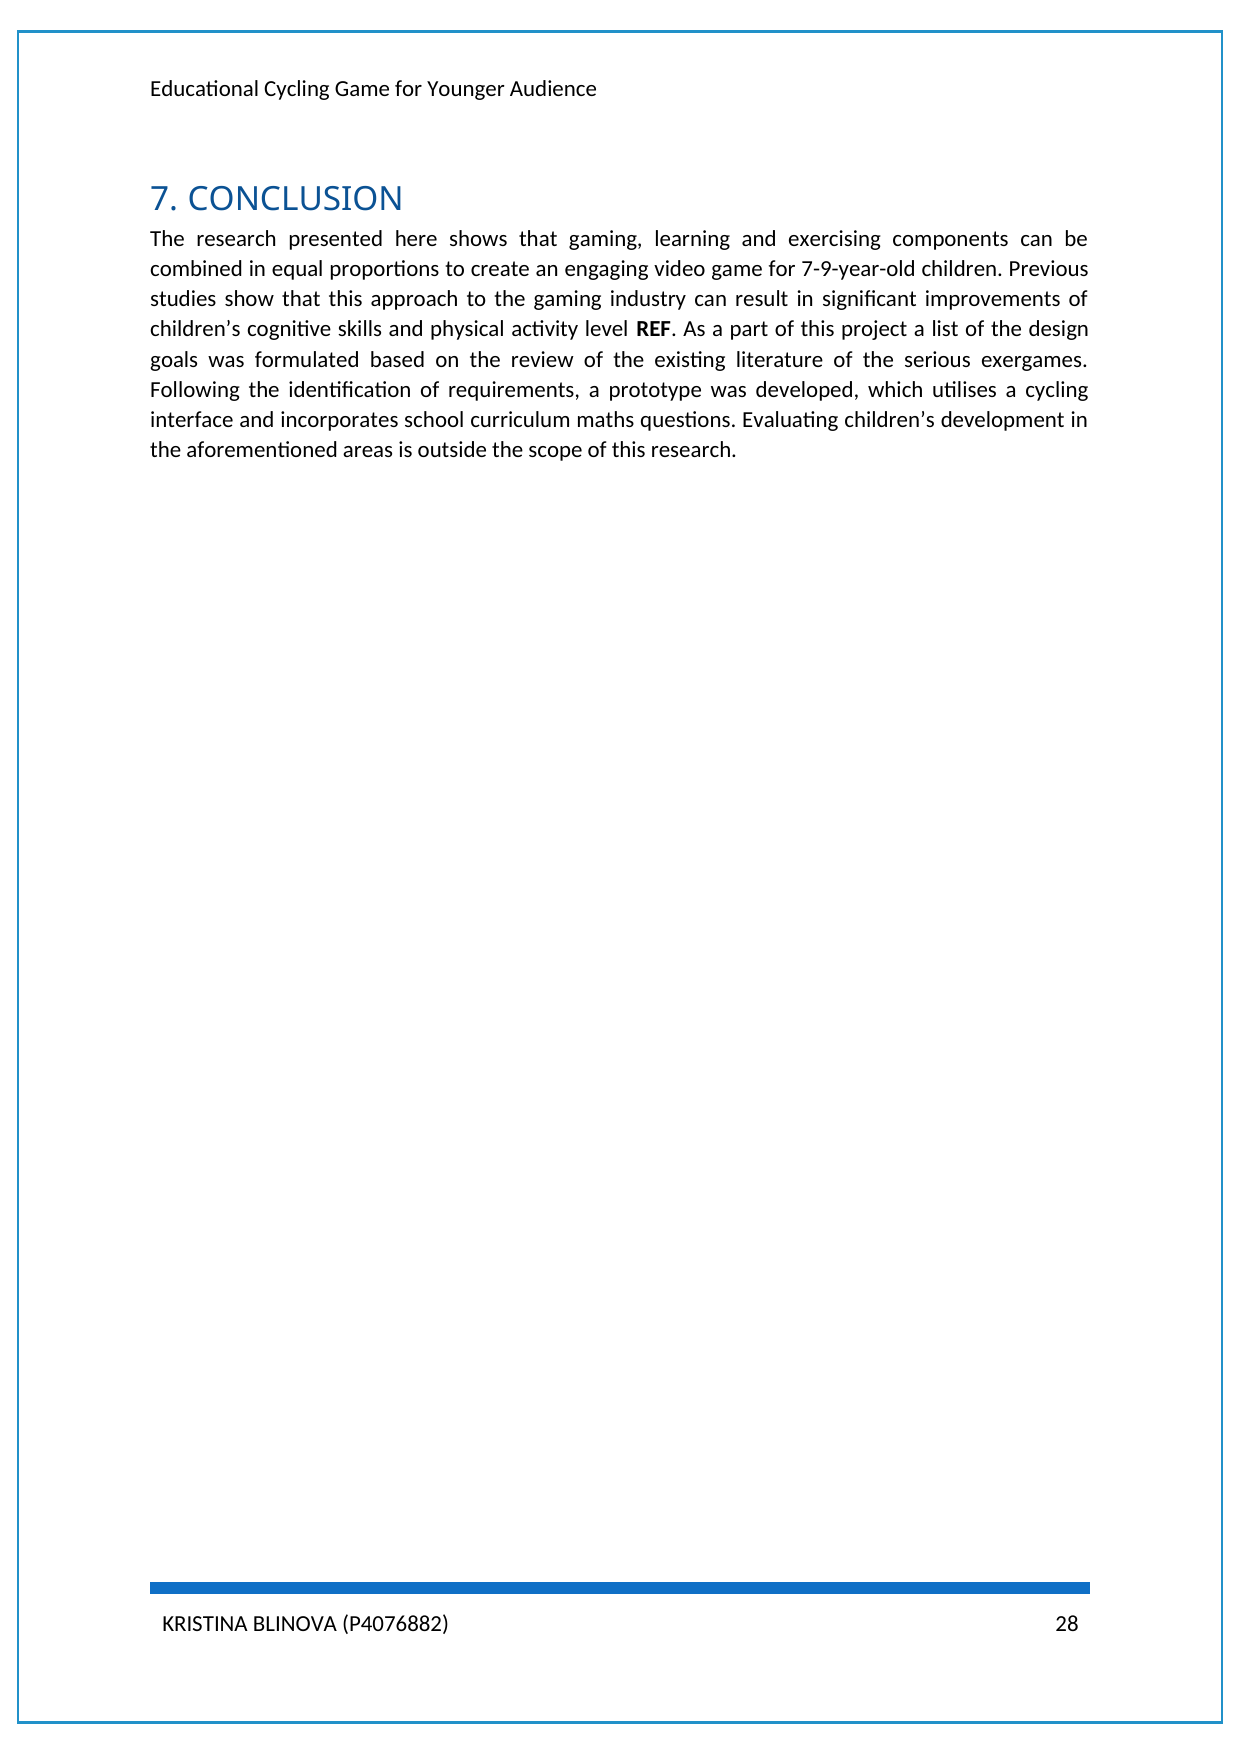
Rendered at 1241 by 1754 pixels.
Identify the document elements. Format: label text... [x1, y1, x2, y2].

subtitle CONCLUSION [150, 175, 1090, 220]
text The research presented here shows that gaming, learning and exercising components can be combined in equal proportions to create an engaging video game for 7-9-year-old children. Previous studies show that this approach to the gaming industry can result in significant improvements of children’s cognitive skills and physical activity level REF. As a part of this project a list of the design goals was formulated based on the review of the existing literature of the serious exergames. Following the identification of requirements, a prototype was developed, which utilises a cycling interface and incorporates school curriculum maths questions. Evaluating children’s development in the aforementioned areas is outside the scope of this research. [150, 224, 1090, 463]
